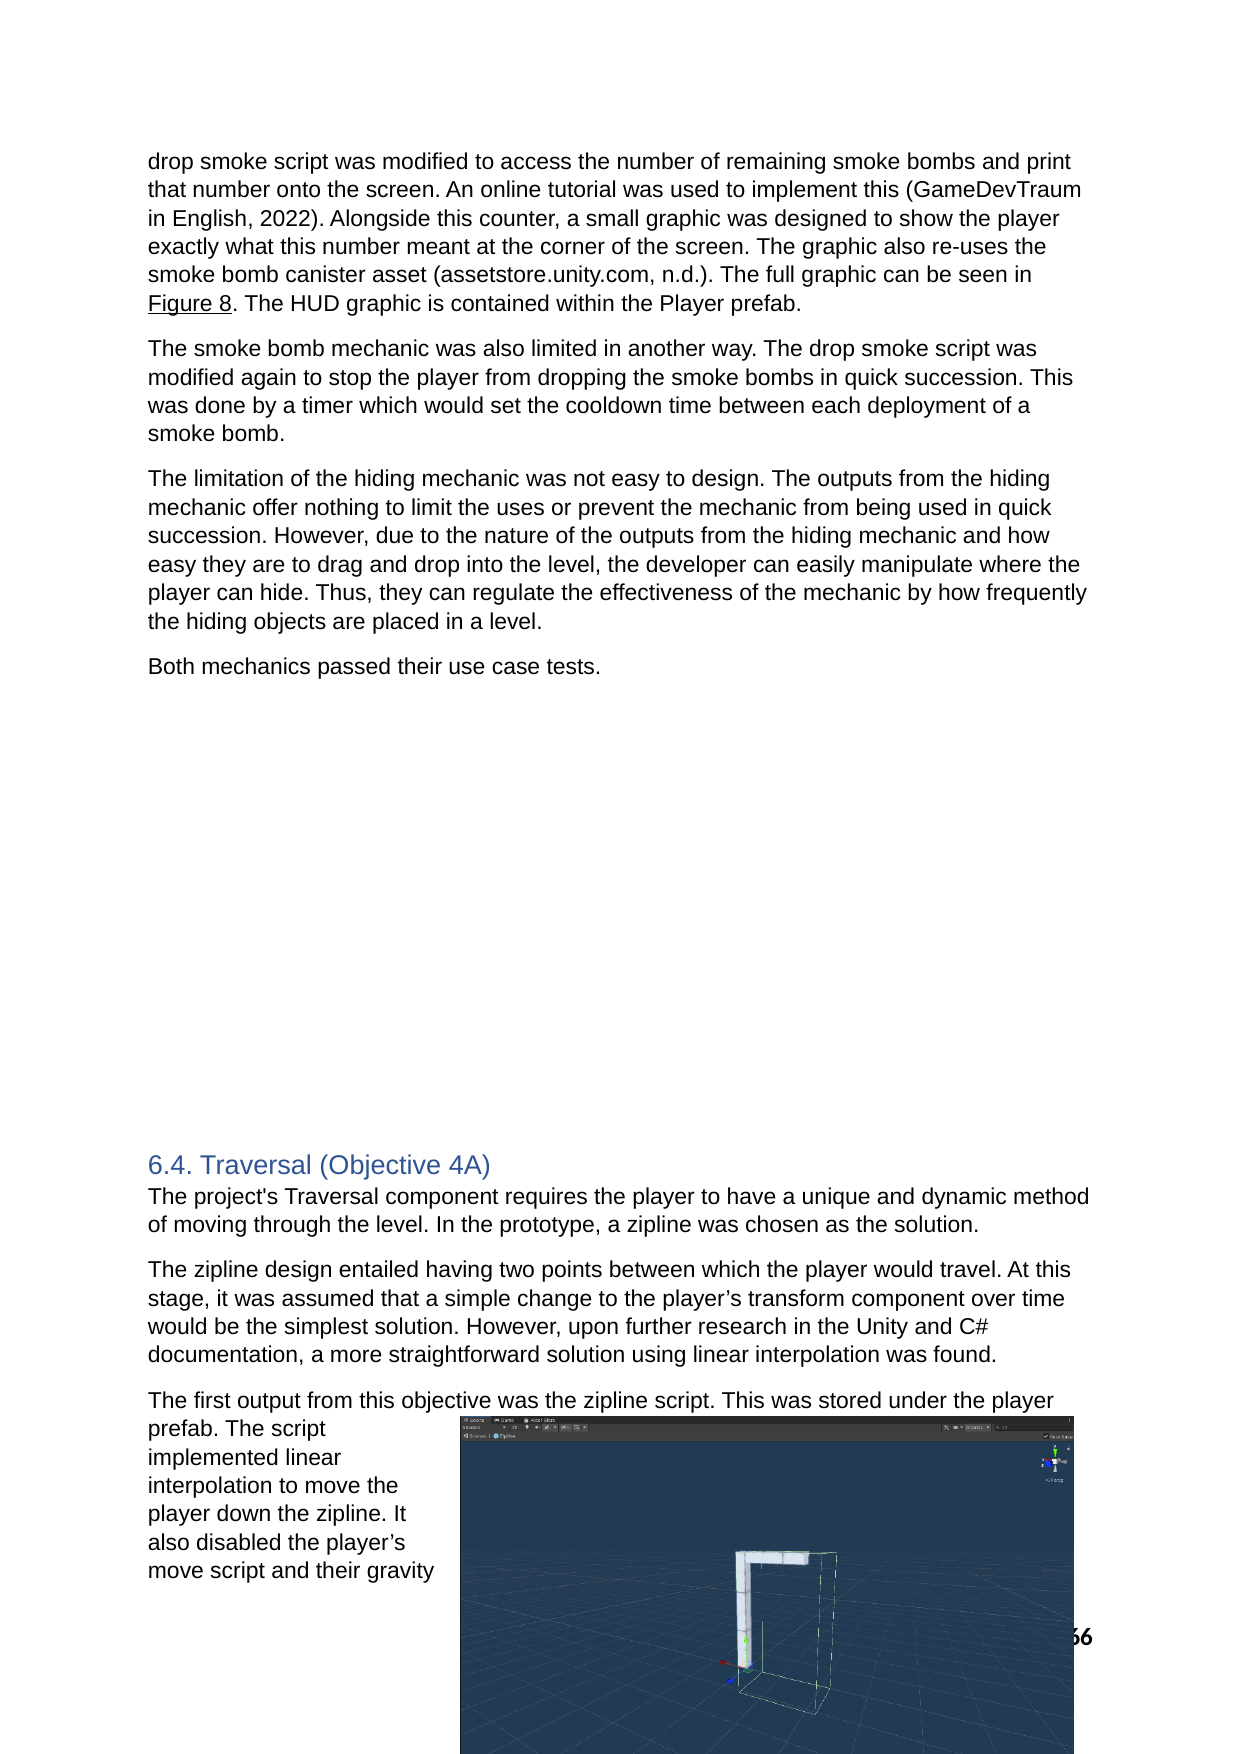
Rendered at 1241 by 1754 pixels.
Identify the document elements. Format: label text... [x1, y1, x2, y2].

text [148, 1387, 1092, 1583]
subtitle 6.4. Traversal (Objective 4A) [148, 1149, 1092, 1180]
text The project's Traversal component requires the player to have a unique and dynamic method of moving through the level. In the prototype, a zipline was chosen as the solution. [148, 1183, 1092, 1237]
text Both mechanics passed their use case tests. [148, 653, 1092, 679]
text The limitation of the hiding mechanic was not easy to design. The outputs from the hiding mechanic offer nothing to limit the uses or prevent the mechanic from being used in quick succession. However, due to the nature of the outputs from the hiding mechanic and how easy they are to drag and drop into the level, the developer can easily manipulate where the player can hide. Thus, they can regulate the effectiveness of the mechanic by how frequently the hiding objects are placed in a level. [148, 465, 1092, 634]
picture [460, 1416, 1074, 1754]
text The zipline design entailed having two points between which the player would travel. At this stage, it was assumed that a simple change to the player’s transform component over time would be the simplest solution. However, upon further research in the Unity and C# documentation, a more straightforward solution using linear interpolation was found. [148, 1256, 1092, 1368]
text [148, 148, 1092, 316]
text The smoke bomb mechanic was also limited in another way. The drop smoke script was modified again to stop the player from dropping the smoke bombs in quick succession. This was done by a timer which would set the cooldown time between each deployment of a smoke bomb. [148, 335, 1092, 447]
